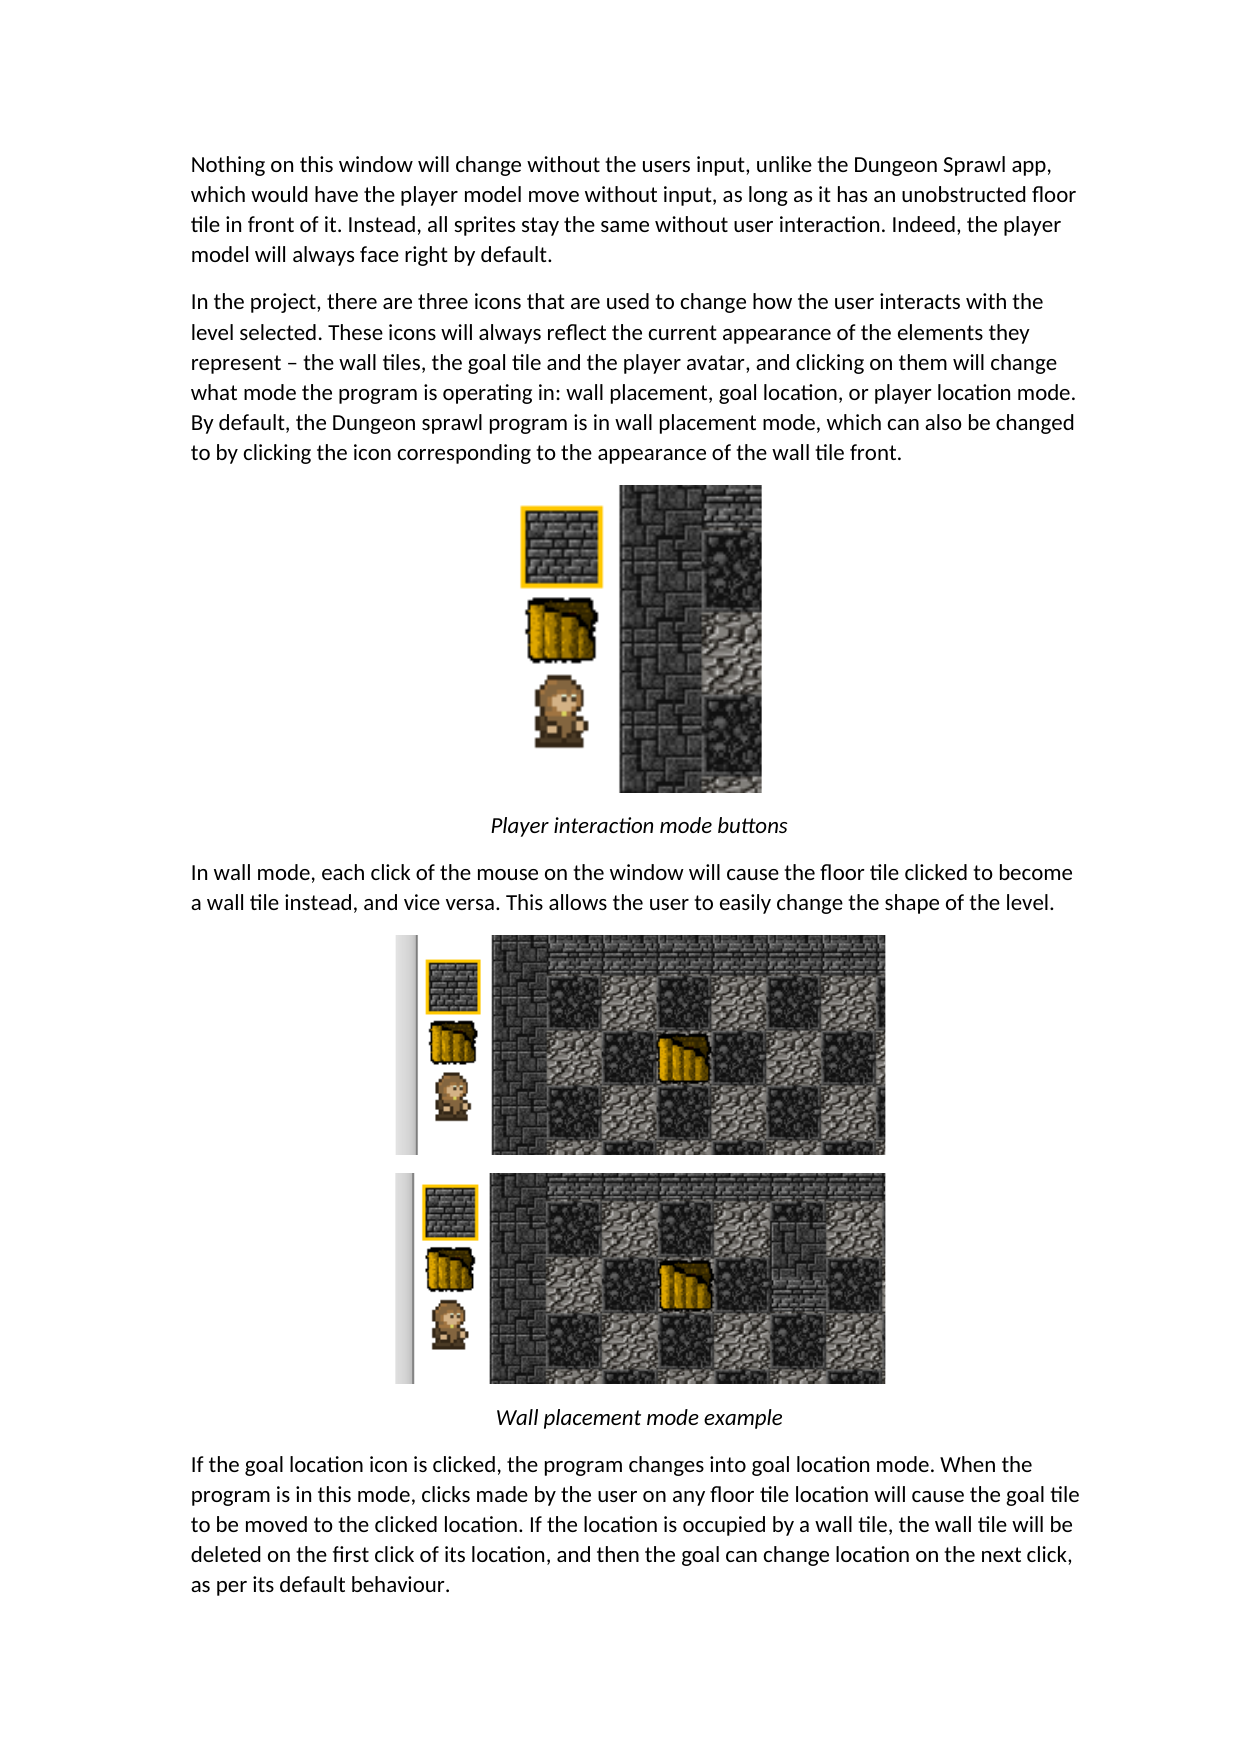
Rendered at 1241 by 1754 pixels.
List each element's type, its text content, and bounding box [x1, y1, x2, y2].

text Wall placement mode example [191, 1403, 1090, 1431]
picture [395, 935, 886, 1155]
picture [395, 1173, 886, 1384]
text In the project, there are three icons that are used to change how the user interacts with the level selected. These icons will always reflect the current appearance of the elements they represent – the wall tiles, the goal tile and the player avatar, and clicking on them will change what mode the program is operating in: wall placement, goal location, or player location mode. By default, the Dungeon sprawl program is in wall placement mode, which can also be changed to by clicking the icon corresponding to the appearance of the wall tile front. [191, 287, 1090, 467]
text Nothing on this window will change without the users input, unlike the Dungeon Sprawl app, which would have the player model move without input, as long as it has an unobstructed floor tile in front of it. Instead, all sprites stay the same without user interaction. Indeed, the player model will always face right by default. [191, 150, 1090, 269]
text In wall mode, each click of the mouse on the window will cause the floor tile clicked to become a wall tile instead, and vice versa. This allows the user to easily change the shape of the level. [191, 858, 1090, 916]
text Player interaction mode buttons [191, 811, 1090, 839]
picture [519, 485, 762, 793]
text If the goal location icon is clicked, the program changes into goal location mode. When the program is in this mode, clicks made by the user on any floor tile location will cause the goal tile to be moved to the clicked location. If the location is occupied by a wall tile, the wall tile will be deleted on the first click of its location, and then the goal can change location on the next click, as per its default behaviour. [191, 1450, 1090, 1598]
